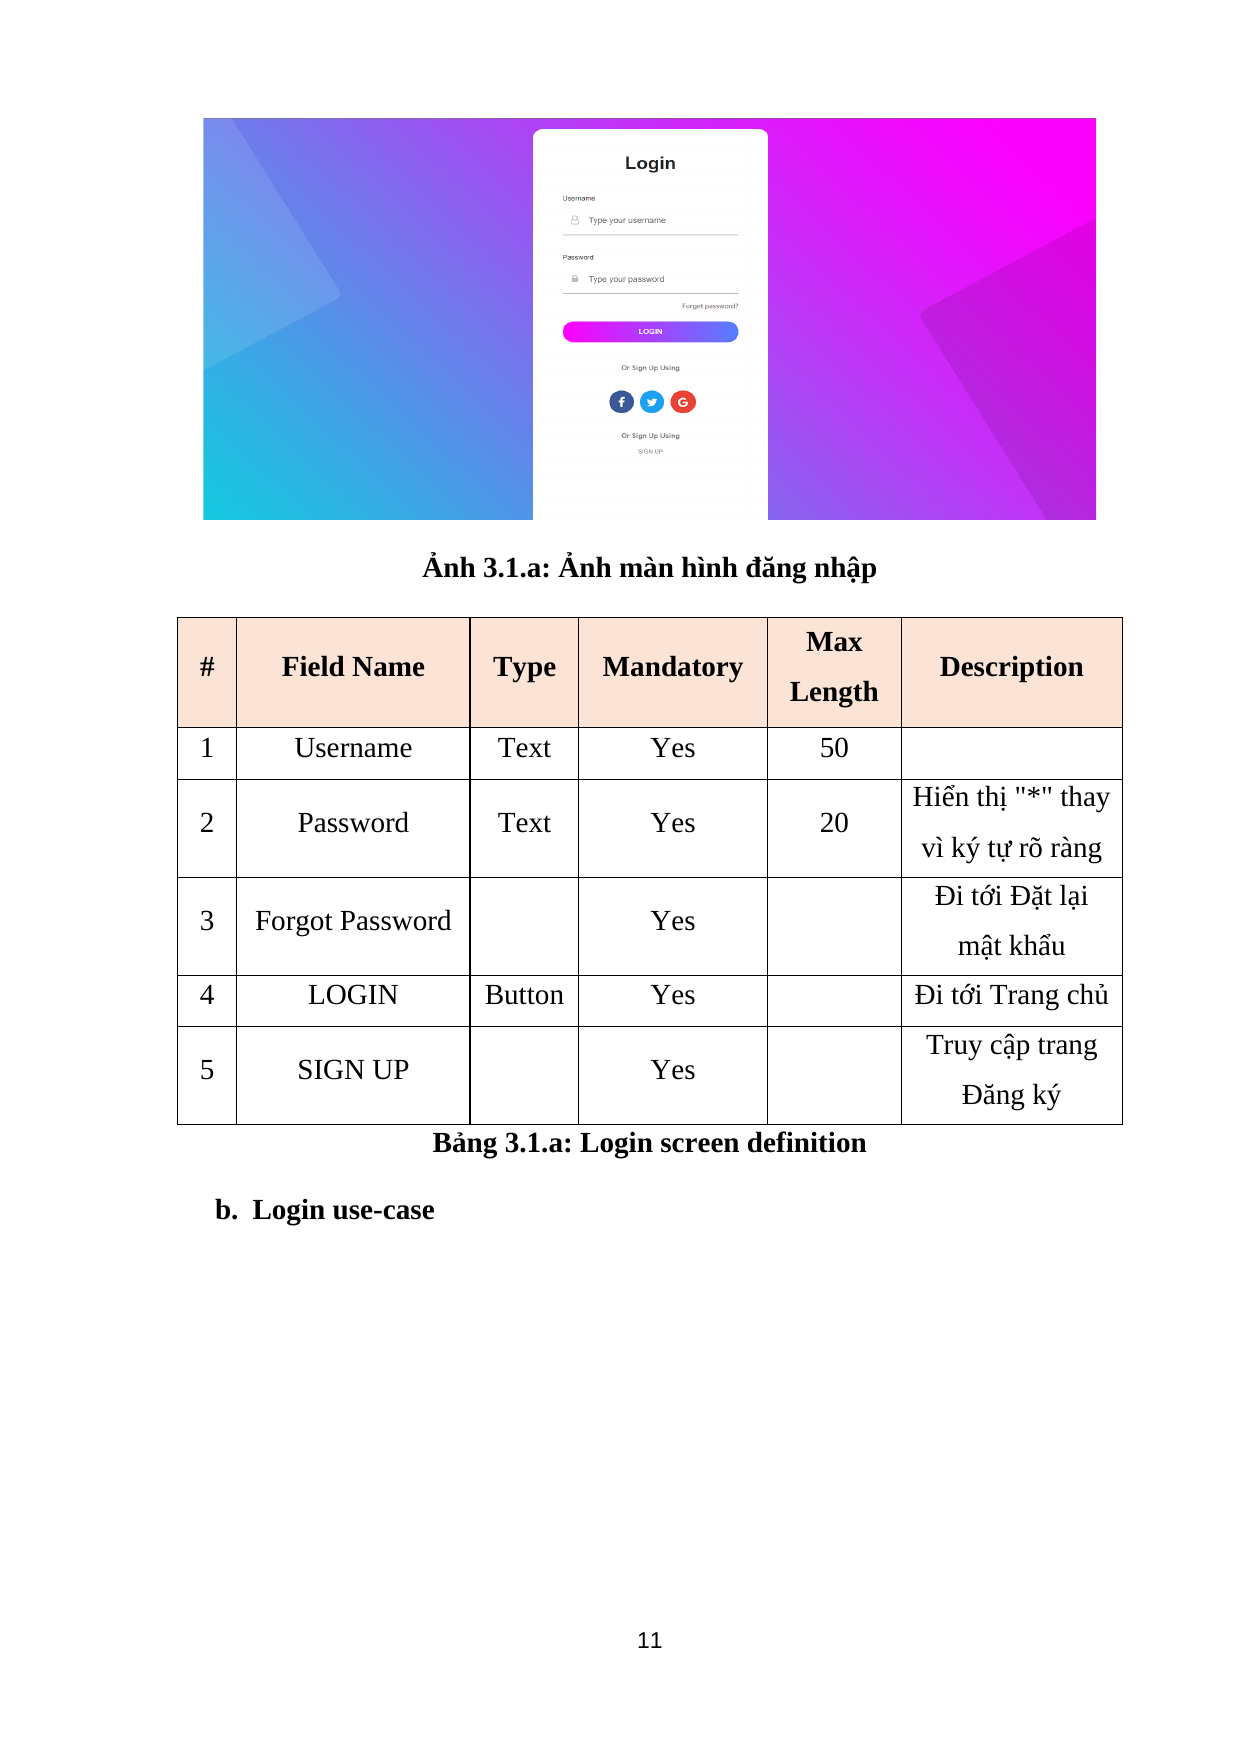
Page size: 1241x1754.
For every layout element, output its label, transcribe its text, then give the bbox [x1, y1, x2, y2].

table_header Type [471, 618, 578, 727]
table_cell 4 [178, 976, 236, 1026]
table_cell Username [237, 728, 469, 778]
table_cell Hiển thị "*" thay vì ký tự rõ ràng [902, 780, 1122, 877]
table_header # [178, 618, 236, 727]
table_cell [471, 878, 578, 974]
table_cell Button [471, 976, 578, 1026]
table_cell 20 [768, 780, 901, 877]
table_cell 2 [178, 780, 236, 877]
table_cell [768, 976, 901, 1026]
table_cell 1 [178, 728, 236, 778]
table_cell SIGN UP [237, 1027, 469, 1124]
table_cell Yes [579, 780, 767, 877]
table_cell Truy cập trang Đăng ký [902, 1027, 1122, 1124]
table_cell Đi tới Đặt lại mật khẩu [902, 878, 1122, 974]
table_cell Forgot Password [237, 878, 469, 974]
table_header Field Name [237, 618, 469, 727]
table_cell Text [471, 780, 578, 877]
table_cell Password [237, 780, 469, 877]
table_cell [768, 1027, 901, 1124]
table_cell Text [471, 728, 578, 778]
table_header Max Length [768, 618, 901, 727]
table_cell Yes [579, 878, 767, 974]
table_cell 50 [768, 728, 901, 778]
table_cell 3 [178, 878, 236, 974]
table_cell Yes [579, 1027, 767, 1124]
text Ảnh 3.1.a: Ảnh màn hình đăng nhập [177, 550, 1122, 583]
table_cell Yes [579, 976, 767, 1026]
table_cell Đi tới Trang chủ [902, 976, 1122, 1026]
list Login use-case [215, 1192, 1122, 1225]
table_cell Yes [579, 728, 767, 778]
table_cell [471, 1027, 578, 1124]
table_cell [768, 878, 901, 974]
table_header Description [902, 618, 1122, 727]
table_header Mandatory [579, 618, 767, 727]
table_cell [902, 728, 1122, 778]
text Bảng 3.1.a: Login screen definition [177, 1125, 1122, 1158]
picture [203, 118, 1097, 520]
table_cell LOGIN [237, 976, 469, 1026]
table_cell 5 [178, 1027, 236, 1124]
